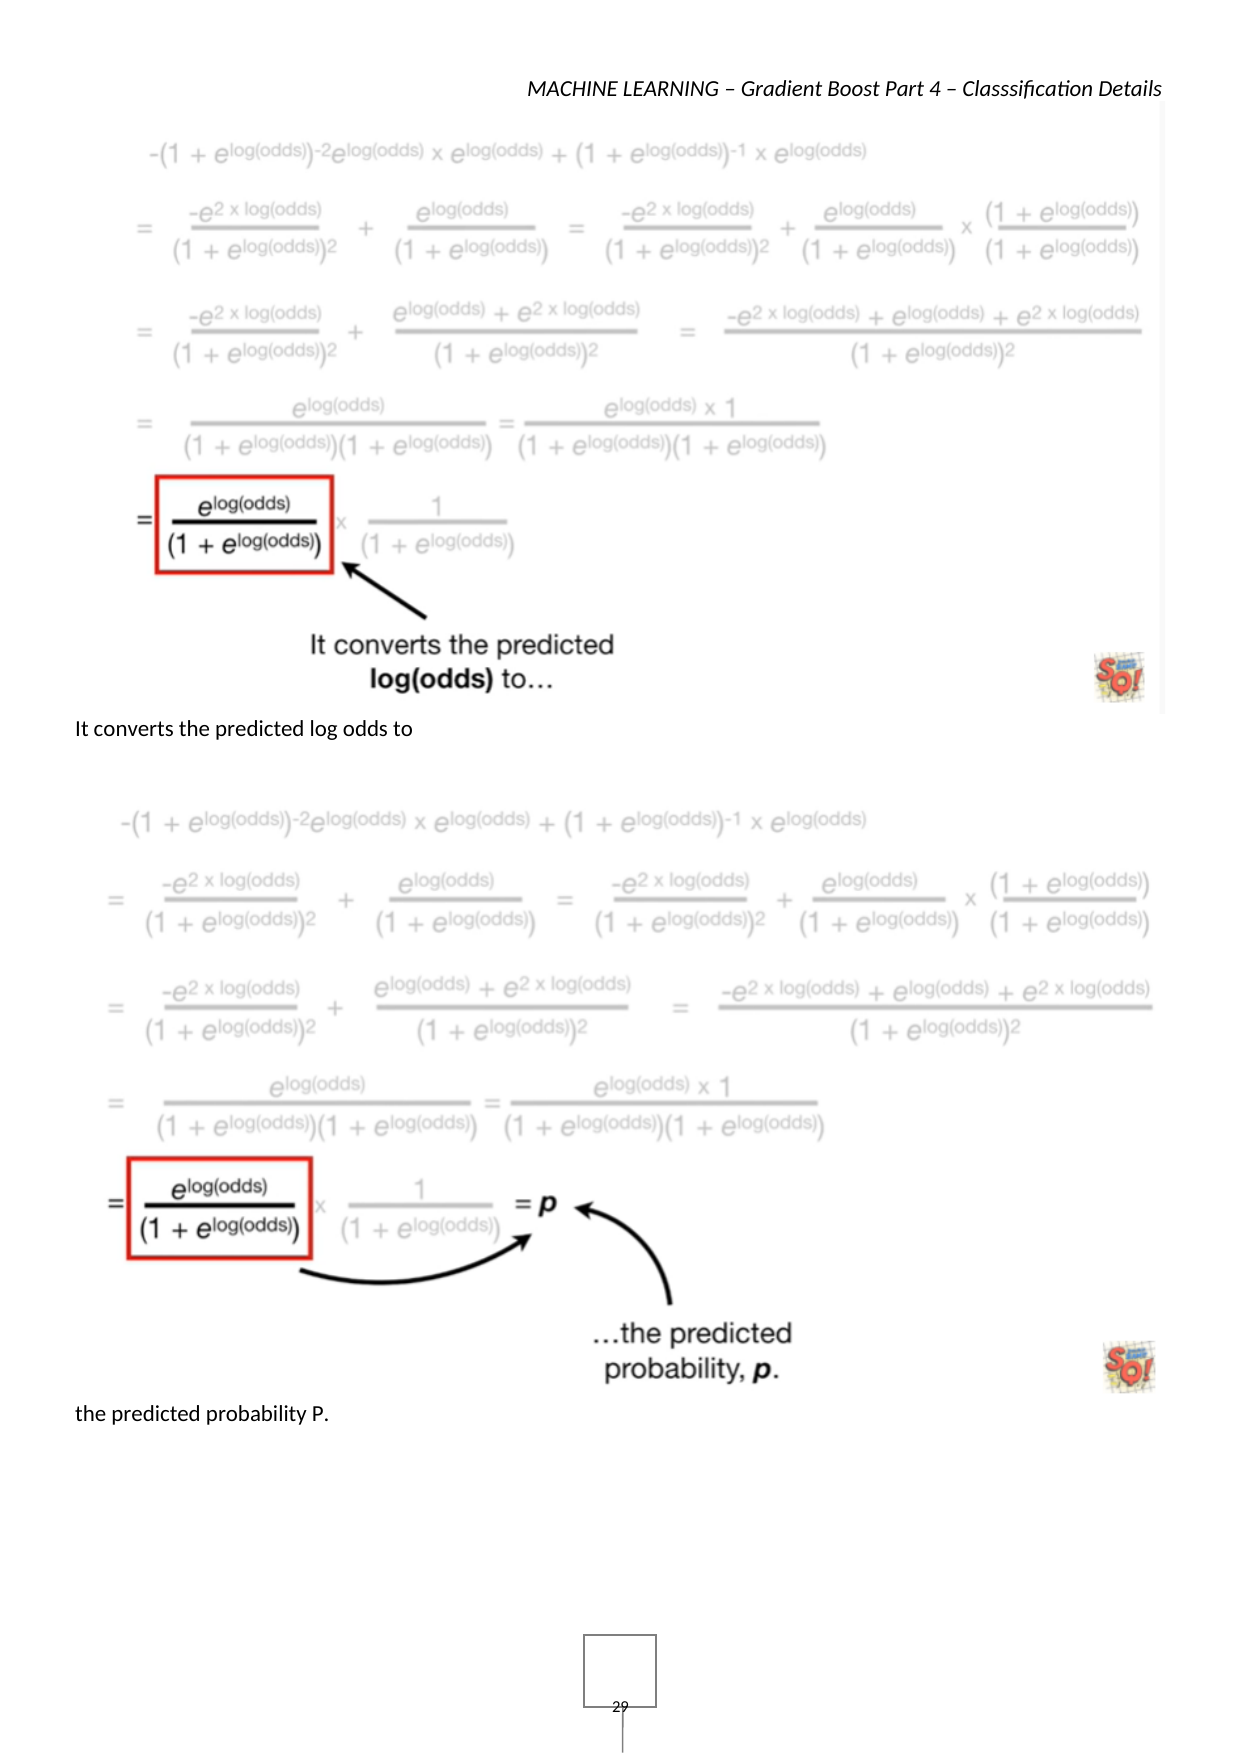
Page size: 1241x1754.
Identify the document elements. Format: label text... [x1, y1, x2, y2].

picture [75, 101, 1166, 714]
text the predicted probability P. [75, 1400, 1165, 1427]
picture [75, 769, 1166, 1400]
text It converts the predicted log odds to [75, 714, 1165, 742]
